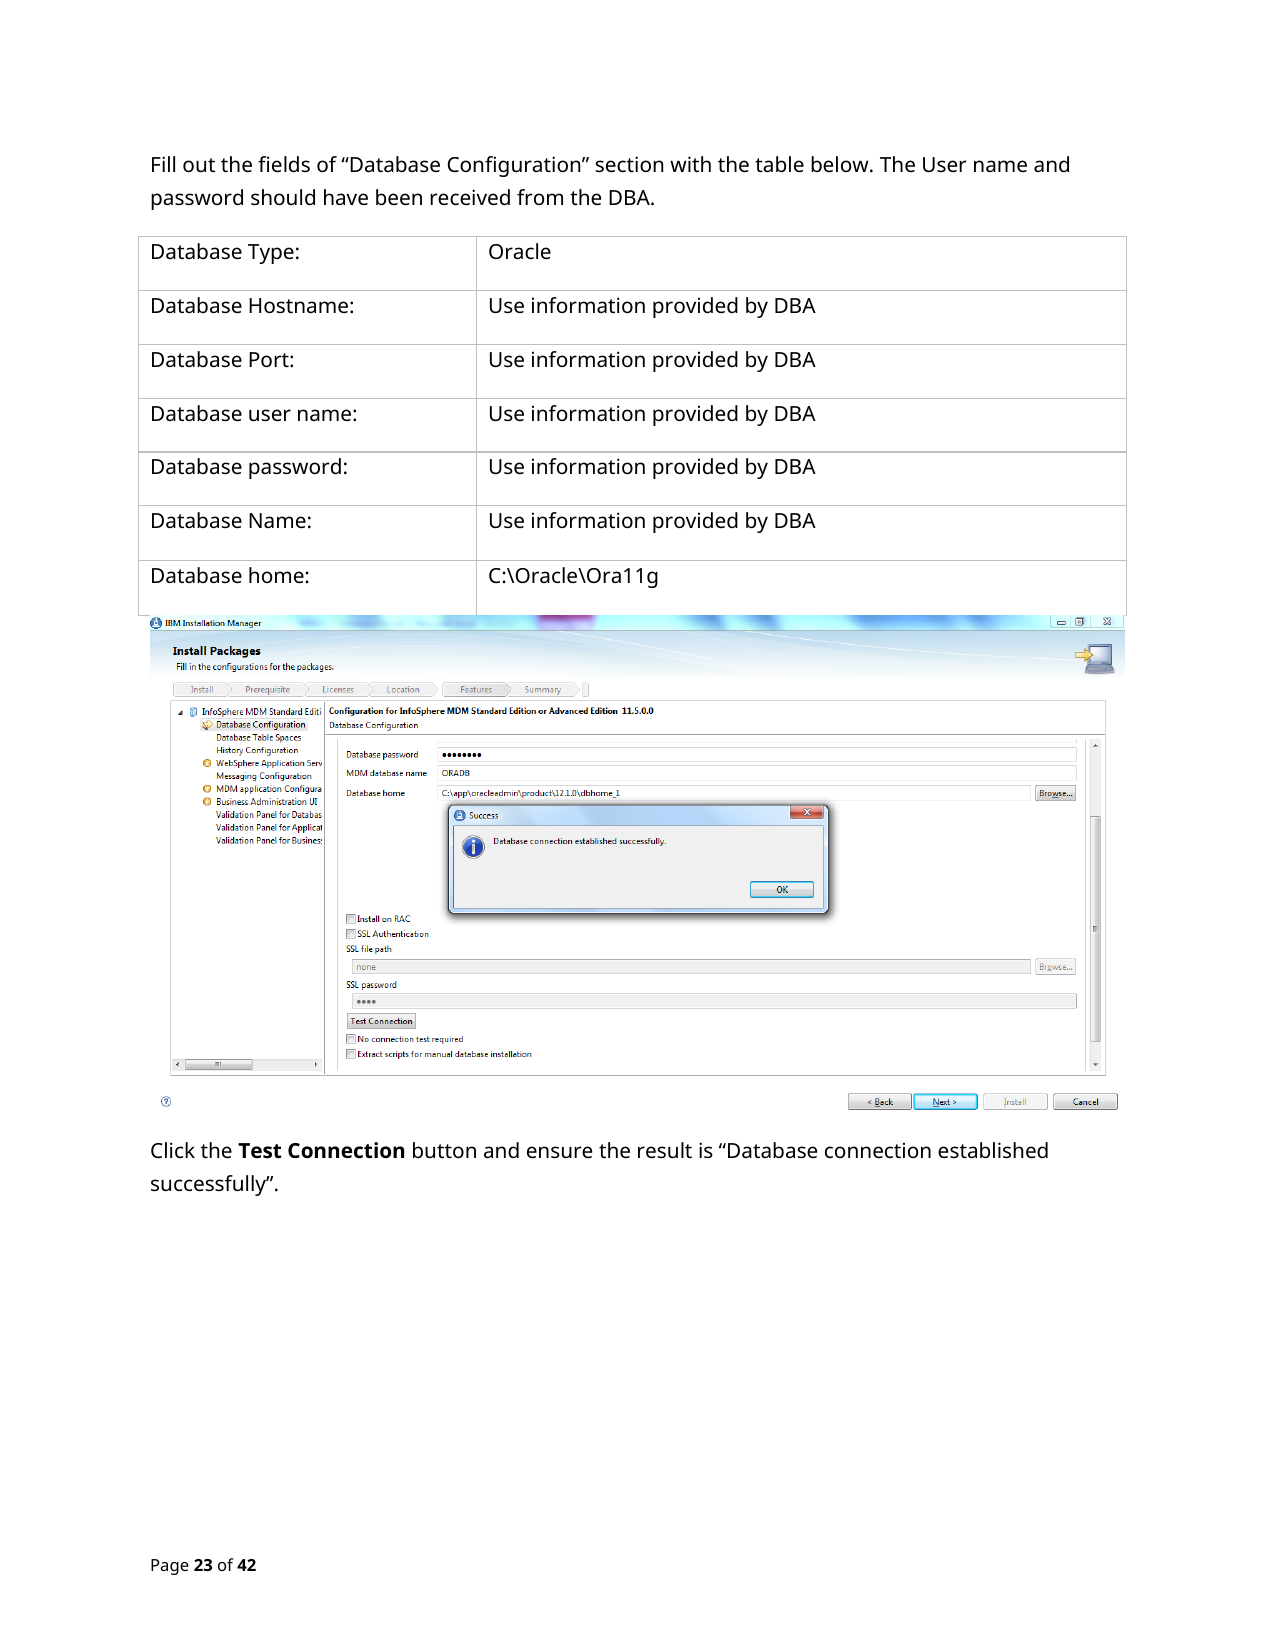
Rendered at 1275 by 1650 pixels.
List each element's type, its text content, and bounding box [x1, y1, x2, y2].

table_cell C:\Oracle\Ora11g [477, 561, 1126, 615]
table_cell Use information provided by DBA [477, 345, 1126, 398]
table_cell Use information provided by DBA [477, 291, 1126, 344]
table_cell Use information provided by DBA [477, 506, 1126, 560]
picture [150, 615, 1125, 1112]
table_header Oracle [477, 237, 1126, 290]
table_cell Database Name: [139, 506, 476, 560]
table_cell Database home: [139, 561, 476, 615]
table_cell Database Hostname: [139, 291, 476, 344]
table_header Database Type: [139, 237, 476, 290]
table_cell Database password: [139, 453, 476, 505]
text Click the Test Connection button and ensure the result is “Database connection established successfully”. [150, 1136, 1125, 1197]
table_cell Database Port: [139, 345, 476, 398]
table_cell Use information provided by DBA [477, 453, 1126, 505]
table_cell Use information provided by DBA [477, 399, 1126, 451]
text Fill out the fields of “Database Configuration” section with the table below. The User name and password should have been received from the DBA. [150, 150, 1125, 211]
table_cell Database user name: [139, 399, 476, 451]
